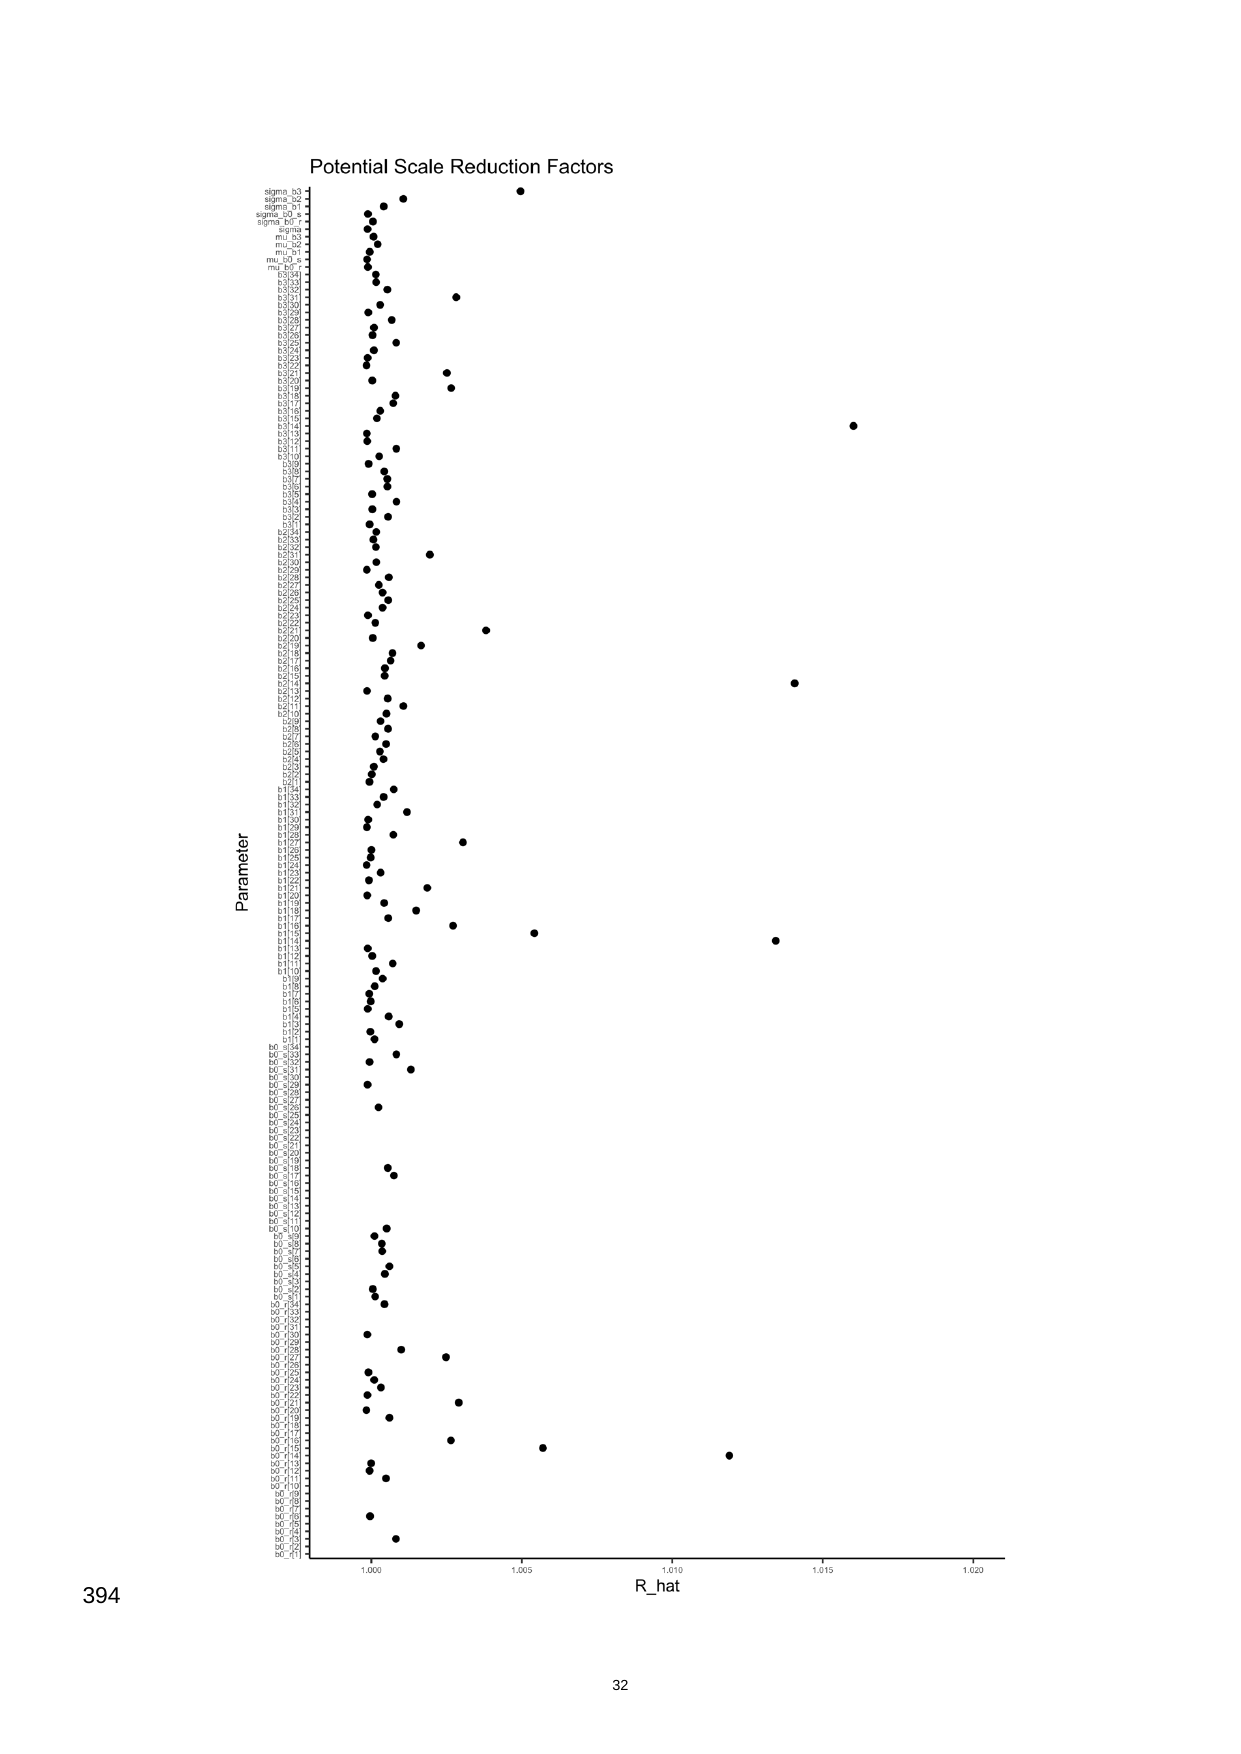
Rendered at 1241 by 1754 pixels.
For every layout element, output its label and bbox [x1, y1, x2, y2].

picture [226, 150, 1014, 1604]
